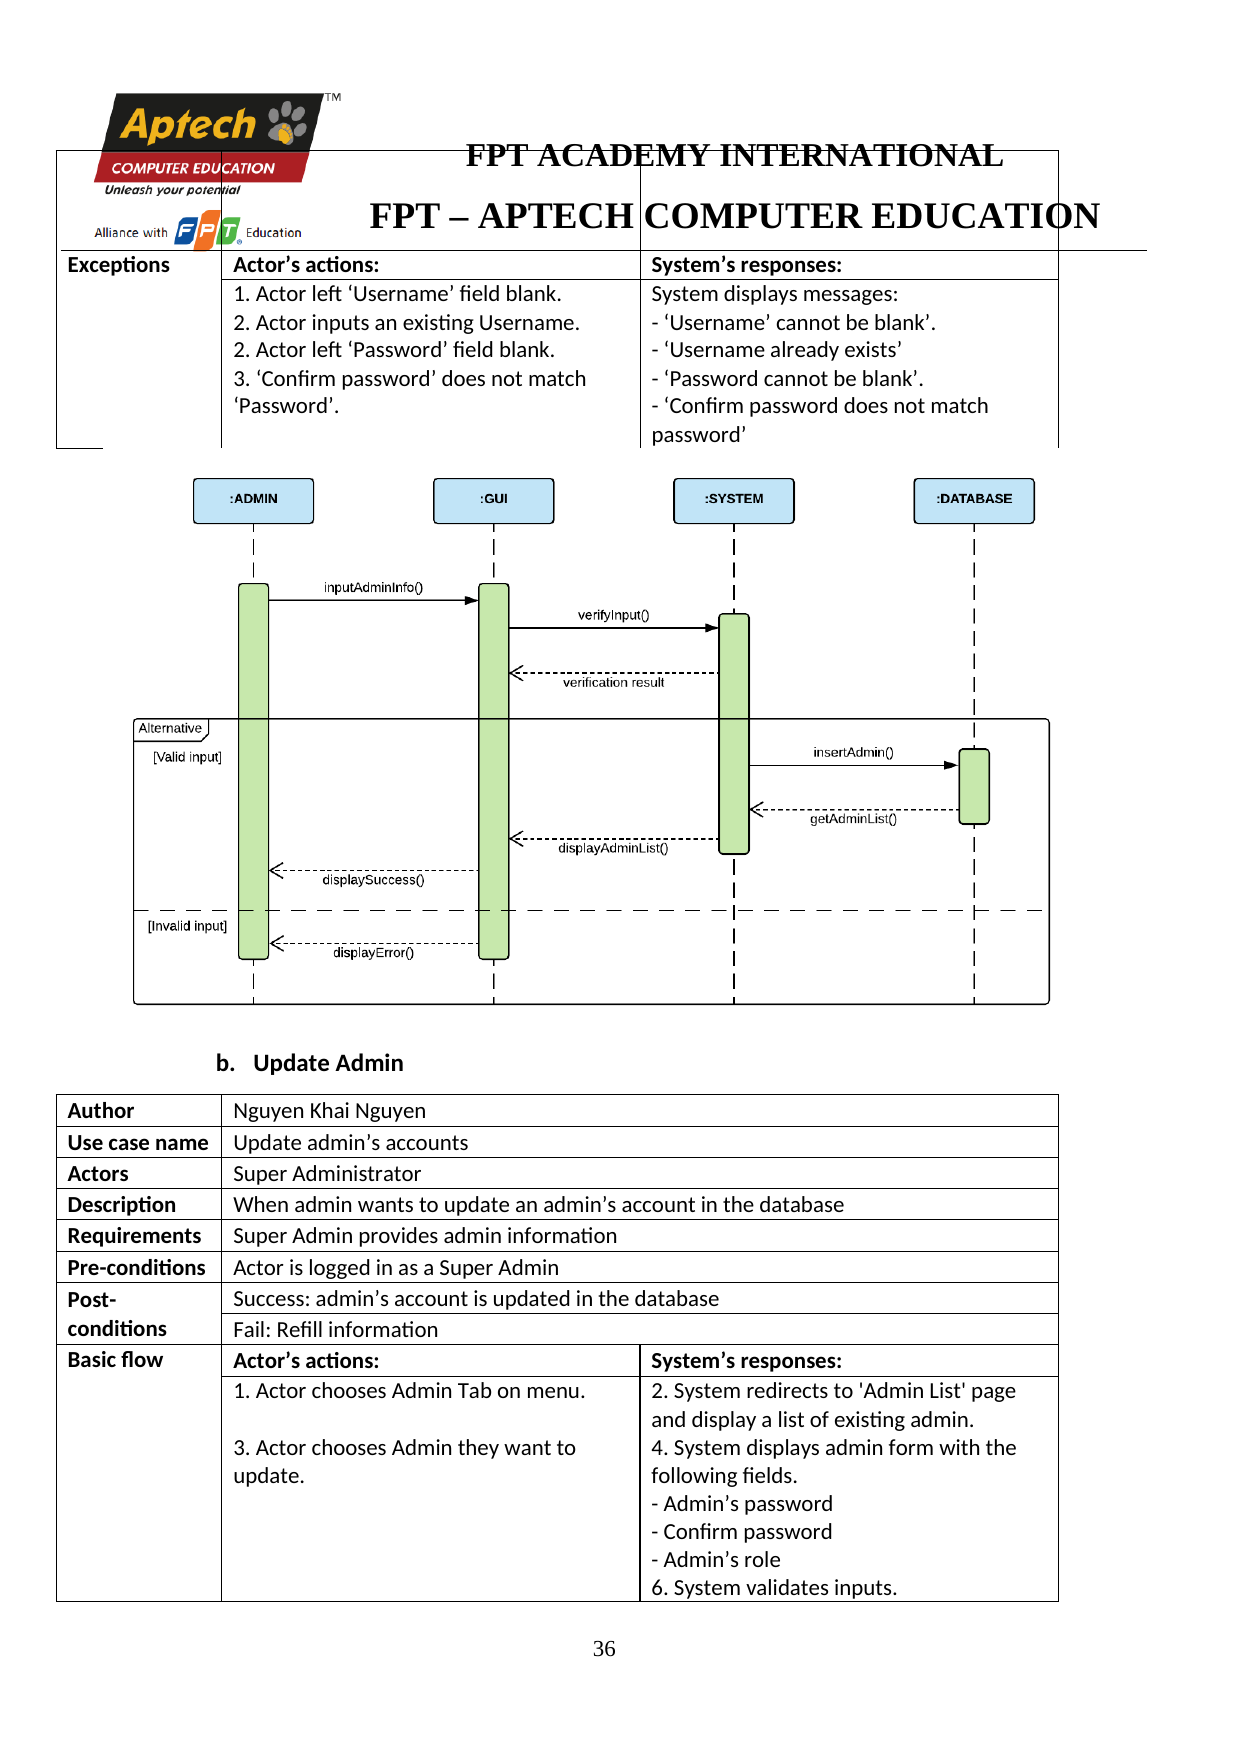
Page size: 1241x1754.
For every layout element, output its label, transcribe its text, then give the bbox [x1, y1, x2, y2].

table_cell 1. Actor left ‘Username’ field blank. 2. Actor inputs an existing Username. 2. Actor left ‘Password’ field blank. 3. ‘Confirm password’ does not match ‘Password’. [222, 280, 640, 448]
table_cell Super Admin provides admin information [222, 1220, 1058, 1251]
table_cell Actor’s actions: [222, 151, 640, 250]
table_cell Use case name [57, 1127, 221, 1157]
table_cell Actor’s actions: [222, 1345, 639, 1376]
table_cell Actor is logged in as a Super Admin [222, 1252, 1058, 1282]
table_cell Exceptions [57, 151, 221, 448]
table_cell Success: admin’s account is updated in the database [222, 1283, 1058, 1313]
table_header Nguyen Khai Nguyen [222, 1095, 1058, 1126]
table_cell Basic flow [57, 1345, 221, 1601]
table_header Author [57, 1095, 221, 1126]
table_cell 1. Actor chooses Admin Tab on menu. 3. Actor chooses Admin they want to update. 5. Actor inputs information to update admin. [222, 1377, 639, 1601]
table_cell Super Administrator [222, 1158, 1058, 1188]
picture [103, 448, 1079, 1034]
table_cell Pre-conditions [57, 1252, 221, 1282]
table_cell Fail: Refill information [222, 1314, 1058, 1344]
table_cell System’s responses: [641, 1345, 1058, 1376]
picture [90, 86, 344, 150]
table_cell System’s responses: [641, 251, 1058, 278]
table_cell Description [57, 1189, 221, 1219]
list Update Admin [216, 1047, 1105, 1077]
table_cell Requirements [57, 1220, 221, 1251]
table_cell Actor’s actions: [222, 251, 640, 278]
table_cell System’s responses: [641, 151, 1058, 250]
table_cell Post-conditions [57, 1283, 221, 1344]
table_cell System displays messages: - ‘Username’ cannot be blank’. - ‘Username already exists’ - ‘Password cannot be blank’. - ‘Confirm password does not match password’ [641, 280, 1058, 448]
table_cell Actors [57, 1158, 221, 1188]
table_cell Update admin’s accounts [222, 1127, 1058, 1157]
table_cell When admin wants to update an admin’s account in the database [222, 1189, 1058, 1219]
